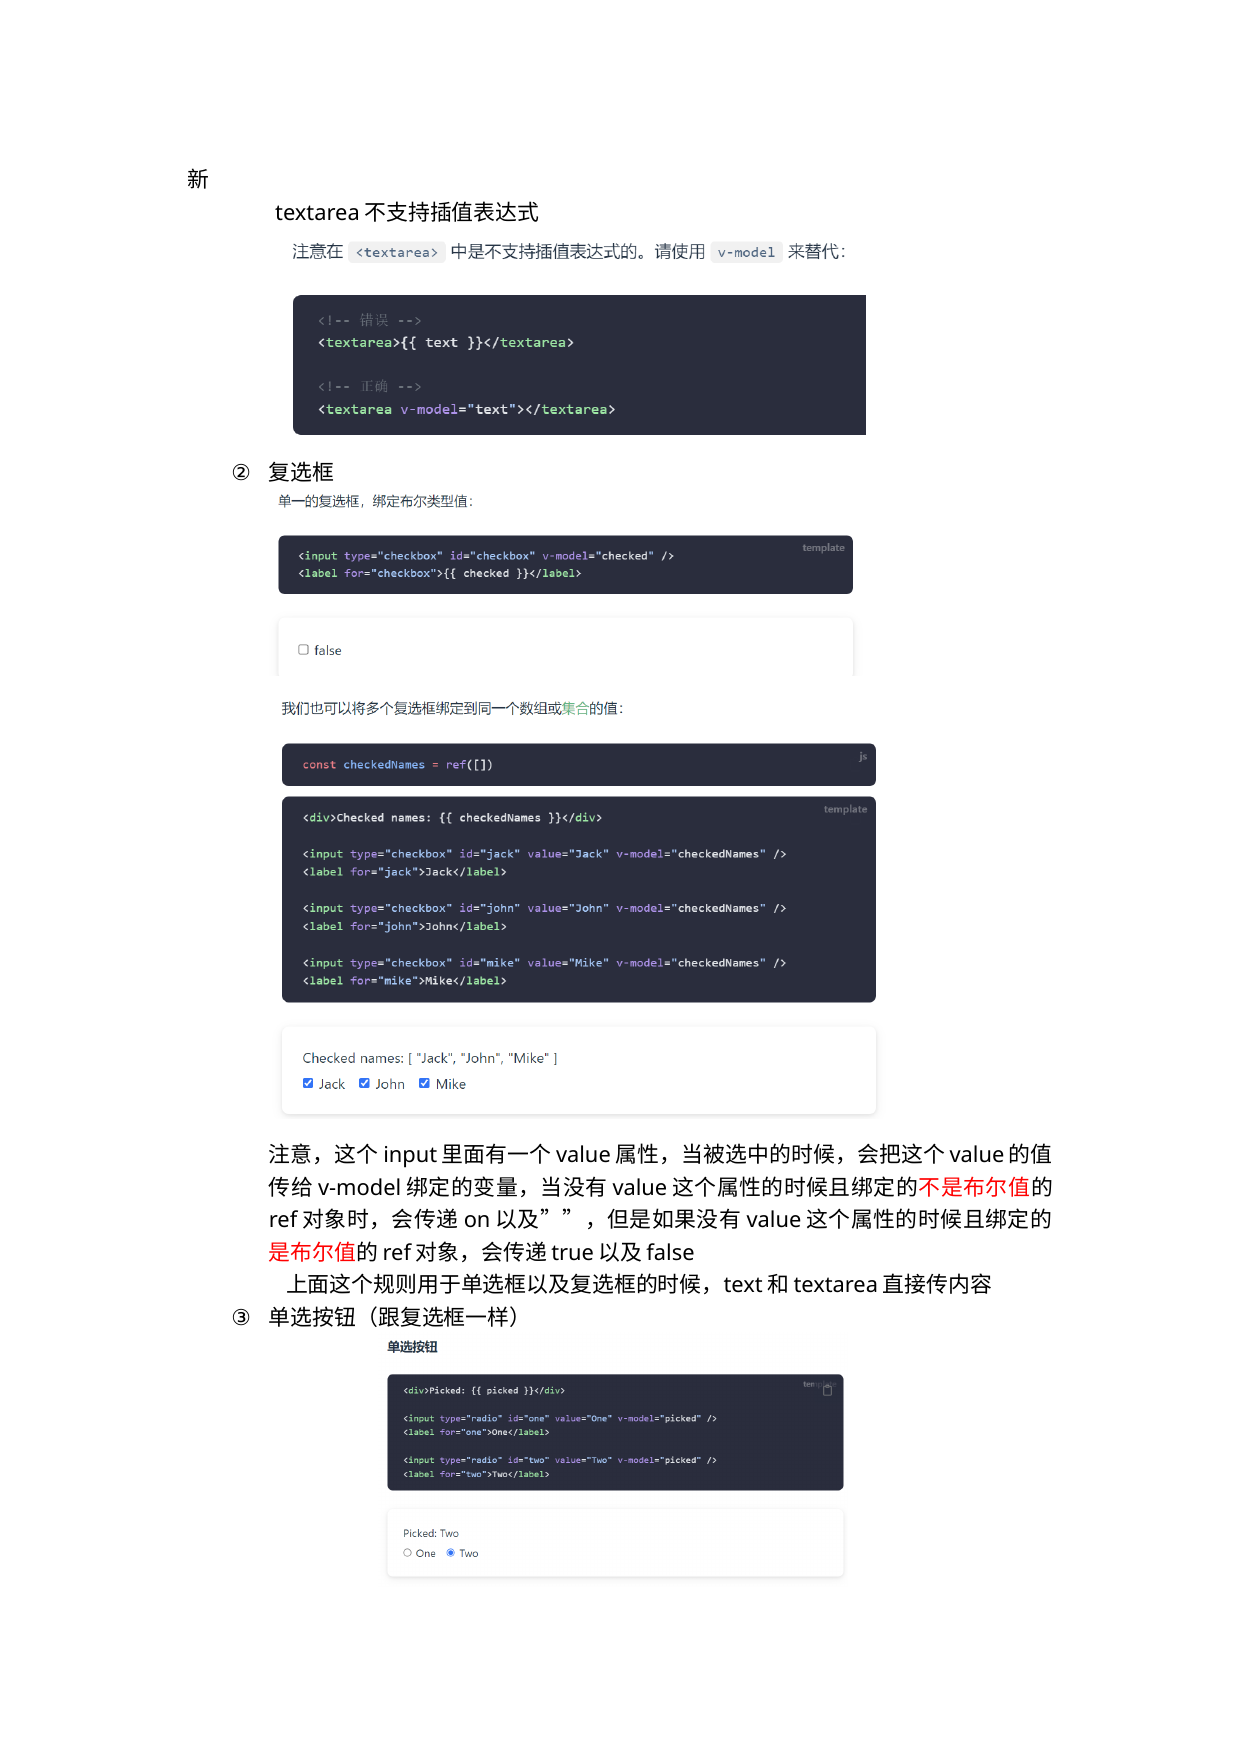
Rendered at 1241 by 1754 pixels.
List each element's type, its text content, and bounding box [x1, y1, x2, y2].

list 单选按钮（跟复选框一样） [231, 1299, 1053, 1332]
list 上面这个规则用于单选框以及复选框的时候，text和textarea直接传内容 [269, 1267, 1053, 1299]
picture [275, 230, 866, 452]
picture [268, 487, 863, 676]
picture [268, 682, 907, 1119]
list 复选框 [231, 454, 1053, 487]
picture [378, 1332, 848, 1587]
list 注意，这个input里面有一个value属性，当被选中的时候，会把这个value的值传给v-model绑定的变量，当没有value这个属性的时候且绑定的不是布尔值的ref对象时，会传递on以及””，但是如果没有value这个属性的时候且绑定的是布尔值的ref对象，会传递true以及false [269, 1137, 1053, 1267]
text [187, 162, 1053, 194]
text textarea不支持插值表达式 [187, 194, 1053, 227]
